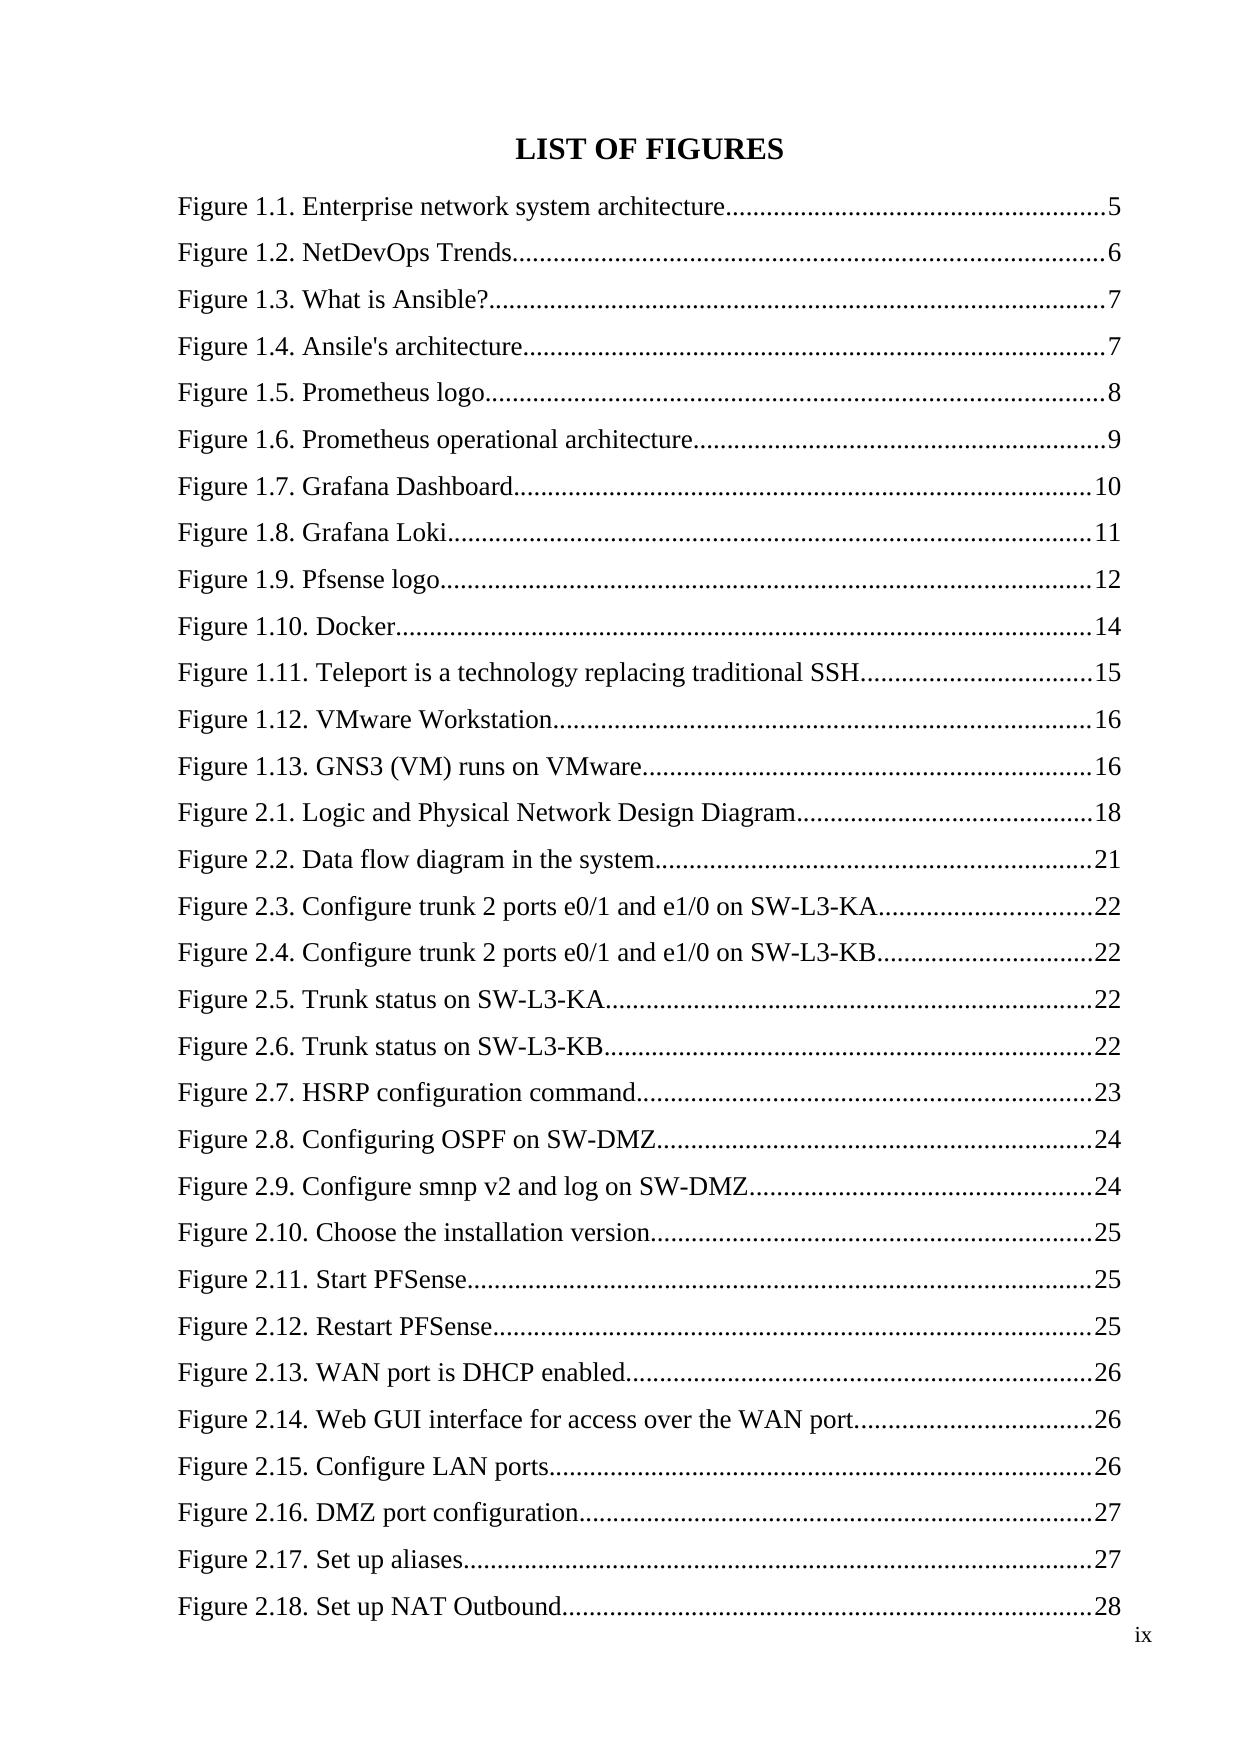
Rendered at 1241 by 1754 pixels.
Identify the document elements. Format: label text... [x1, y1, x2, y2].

text Figure 2.6. Trunk status on SW-L3-KB 22 [177, 1030, 1122, 1061]
text Figure 1.10. Docker 14 [177, 610, 1122, 641]
text Figure 2.12. Restart PFSense 25 [177, 1310, 1122, 1341]
text Figure 2.4. Configure trunk 2 ports e0/1 and e1/0 on SW-L3-KB 22 [177, 936, 1122, 968]
text Figure 1.9. Pfsense logo 12 [177, 563, 1122, 594]
text Figure 2.9. Configure smnp v2 and log on SW-DMZ 24 [177, 1170, 1122, 1201]
text Figure 2.11. Start PFSense 25 [177, 1263, 1122, 1294]
text Figure 2.5. Trunk status on SW-L3-KA 22 [177, 983, 1122, 1014]
text Figure 2.7. HSRP configuration command 23 [177, 1076, 1122, 1108]
text Figure 2.2. Data flow diagram in the system 21 [177, 843, 1122, 874]
text Figure 1.1. Enterprise network system architecture 5 [177, 190, 1122, 221]
text Figure 2.10. Choose the installation version 25 [177, 1216, 1122, 1248]
text Figure 2.3. Configure trunk 2 ports e0/1 and e1/0 on SW-L3-KA 22 [177, 890, 1122, 921]
text Figure 1.6. Prometheus operational architecture 9 [177, 423, 1122, 454]
text Figure 1.4. Ansile's architecture 7 [177, 330, 1122, 361]
text Figure 2.14. Web GUI interface for access over the WAN port. 26 [177, 1403, 1122, 1434]
text Figure 1.13. GNS3 (VM) runs on VMware. 16 [177, 750, 1122, 781]
title LIST OF FIGURES [177, 131, 1122, 167]
text Figure 2.16. DMZ port configuration 27 [177, 1496, 1122, 1528]
text Figure 2.1. Logic and Physical Network Design Diagram 18 [177, 796, 1122, 828]
text Figure 1.2. NetDevOps Trends 6 [177, 236, 1122, 268]
text Figure 1.8. Grafana Loki 11 [177, 516, 1122, 548]
text Figure 1.7. Grafana Dashboard 10 [177, 470, 1122, 501]
text Figure 2.13. WAN port is DHCP enabled. 26 [177, 1356, 1122, 1388]
text Figure 2.8. Configuring OSPF on SW-DMZ 24 [177, 1123, 1122, 1154]
text Figure 2.18. Set up NAT Outbound 28 [177, 1590, 1122, 1621]
text Figure 1.3. What is Ansible? 7 [177, 283, 1122, 314]
text Figure 1.5. Prometheus logo 8 [177, 376, 1122, 408]
text Figure 1.12. VMware Workstation 16 [177, 703, 1122, 734]
text Figure 2.15. Configure LAN ports 26 [177, 1450, 1122, 1481]
text Figure 2.17. Set up aliases 27 [177, 1543, 1122, 1574]
text Figure 1.11. Teleport is a technology replacing traditional SSH. 15 [177, 656, 1122, 688]
